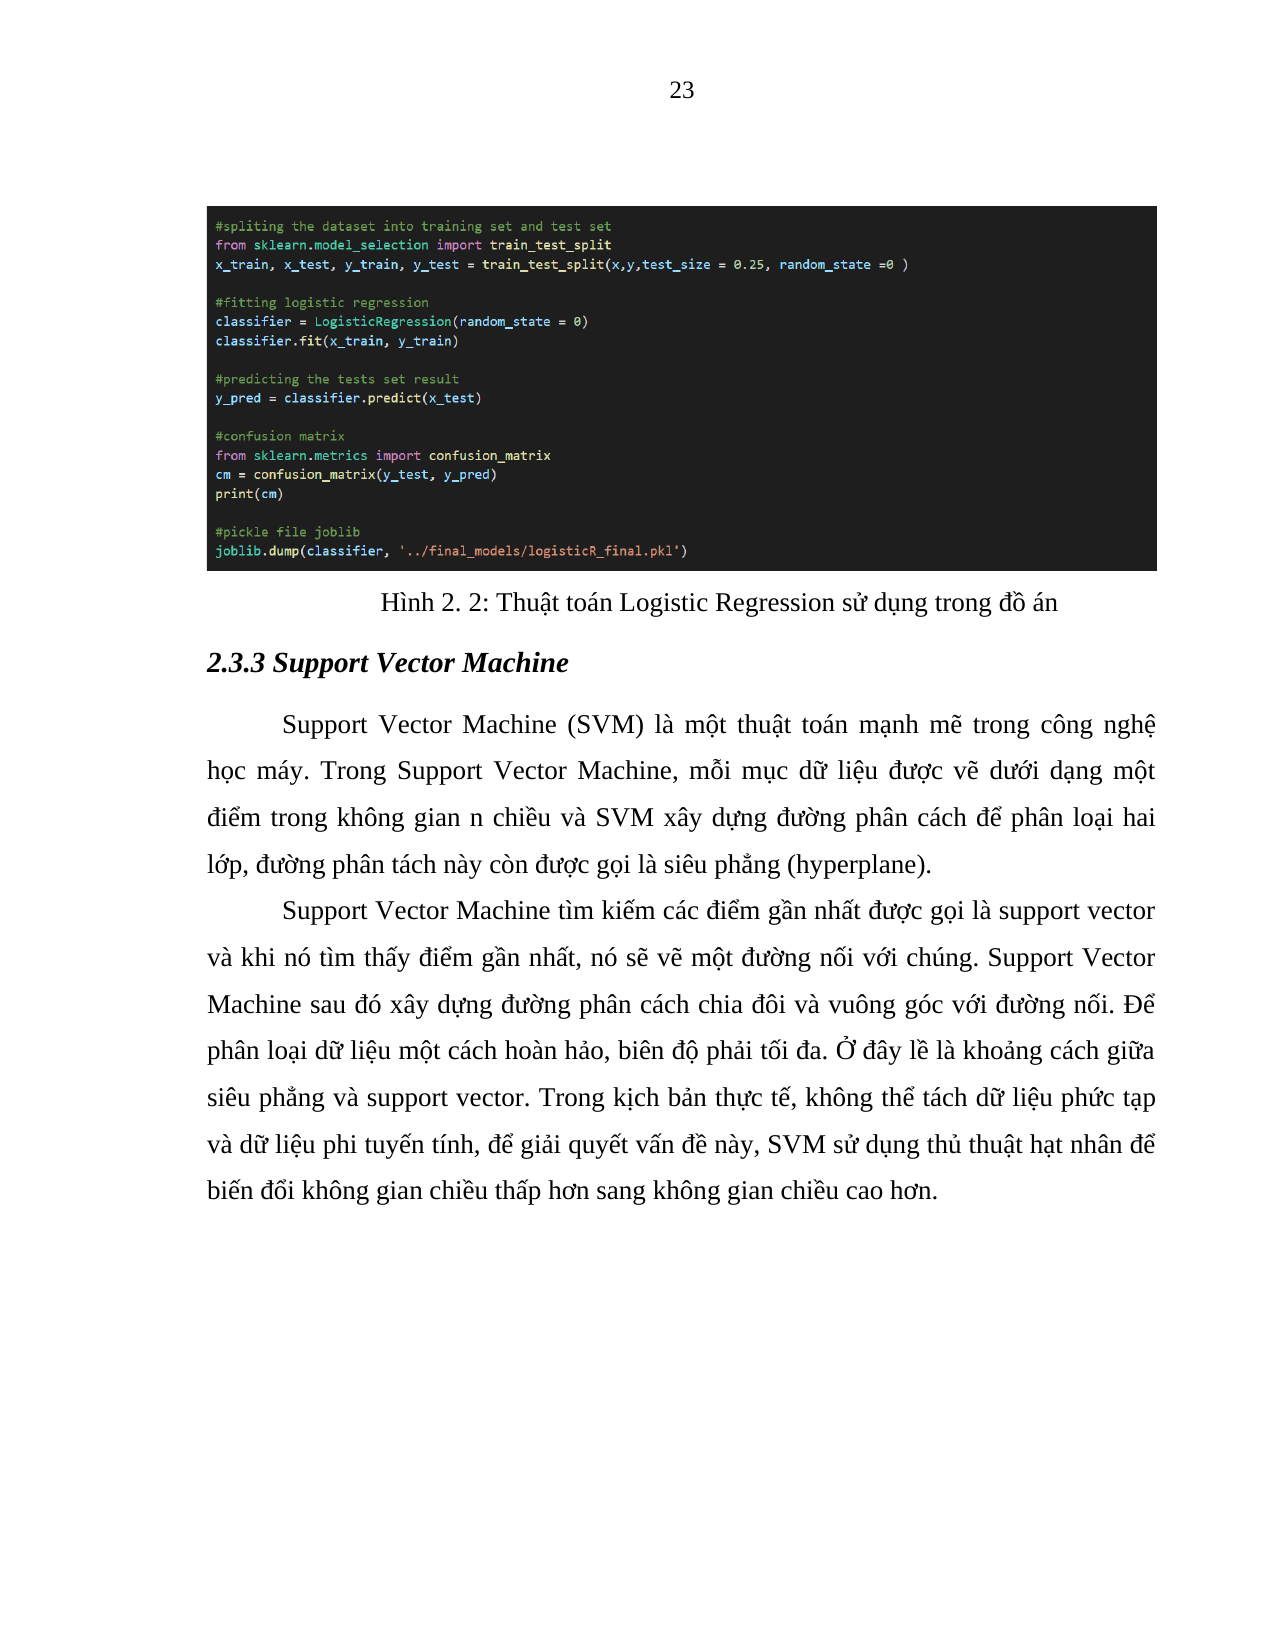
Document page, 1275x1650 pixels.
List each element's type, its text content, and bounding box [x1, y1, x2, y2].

text Support Vector Machine tìm kiếm các điểm gần nhất được gọi là support vector và khi nó tìm thấy điểm gần nhất, nó sẽ vẽ một đường nối với chúng. Support Vector Machine sau đó xây dựng đường phân cách chia đôi và vuông góc với đường nối. Để phân loại dữ liệu một cách hoàn hảo, biên độ phải tối đa. Ở đây lề là khoảng cách giữa siêu phẳng và support vector. Trong kịch bản thực tế, không thể tách dữ liệu phức tạp và dữ liệu phi tuyến tính, để giải quyết vấn đề này, SVM sử dụng thủ thuật hạt nhân để biến đổi không gian chiều thấp hơn sang không gian chiều cao hơn. [207, 894, 1157, 1206]
text Support Vector Machine (SVM) là một thuật toán mạnh mẽ trong công nghệ học máy. Trong Support Vector Machine, mỗi mục dữ liệu được vẽ dưới dạng một điểm trong không gian n chiều và SVM xây dựng đường phân cách để phân loại hai lớp, đường phân tách này còn được gọi là siêu phẳng (hyperplane). [207, 708, 1157, 879]
picture [206, 206, 1157, 571]
text 2.3.3 Support Vector Machine [207, 645, 1157, 678]
